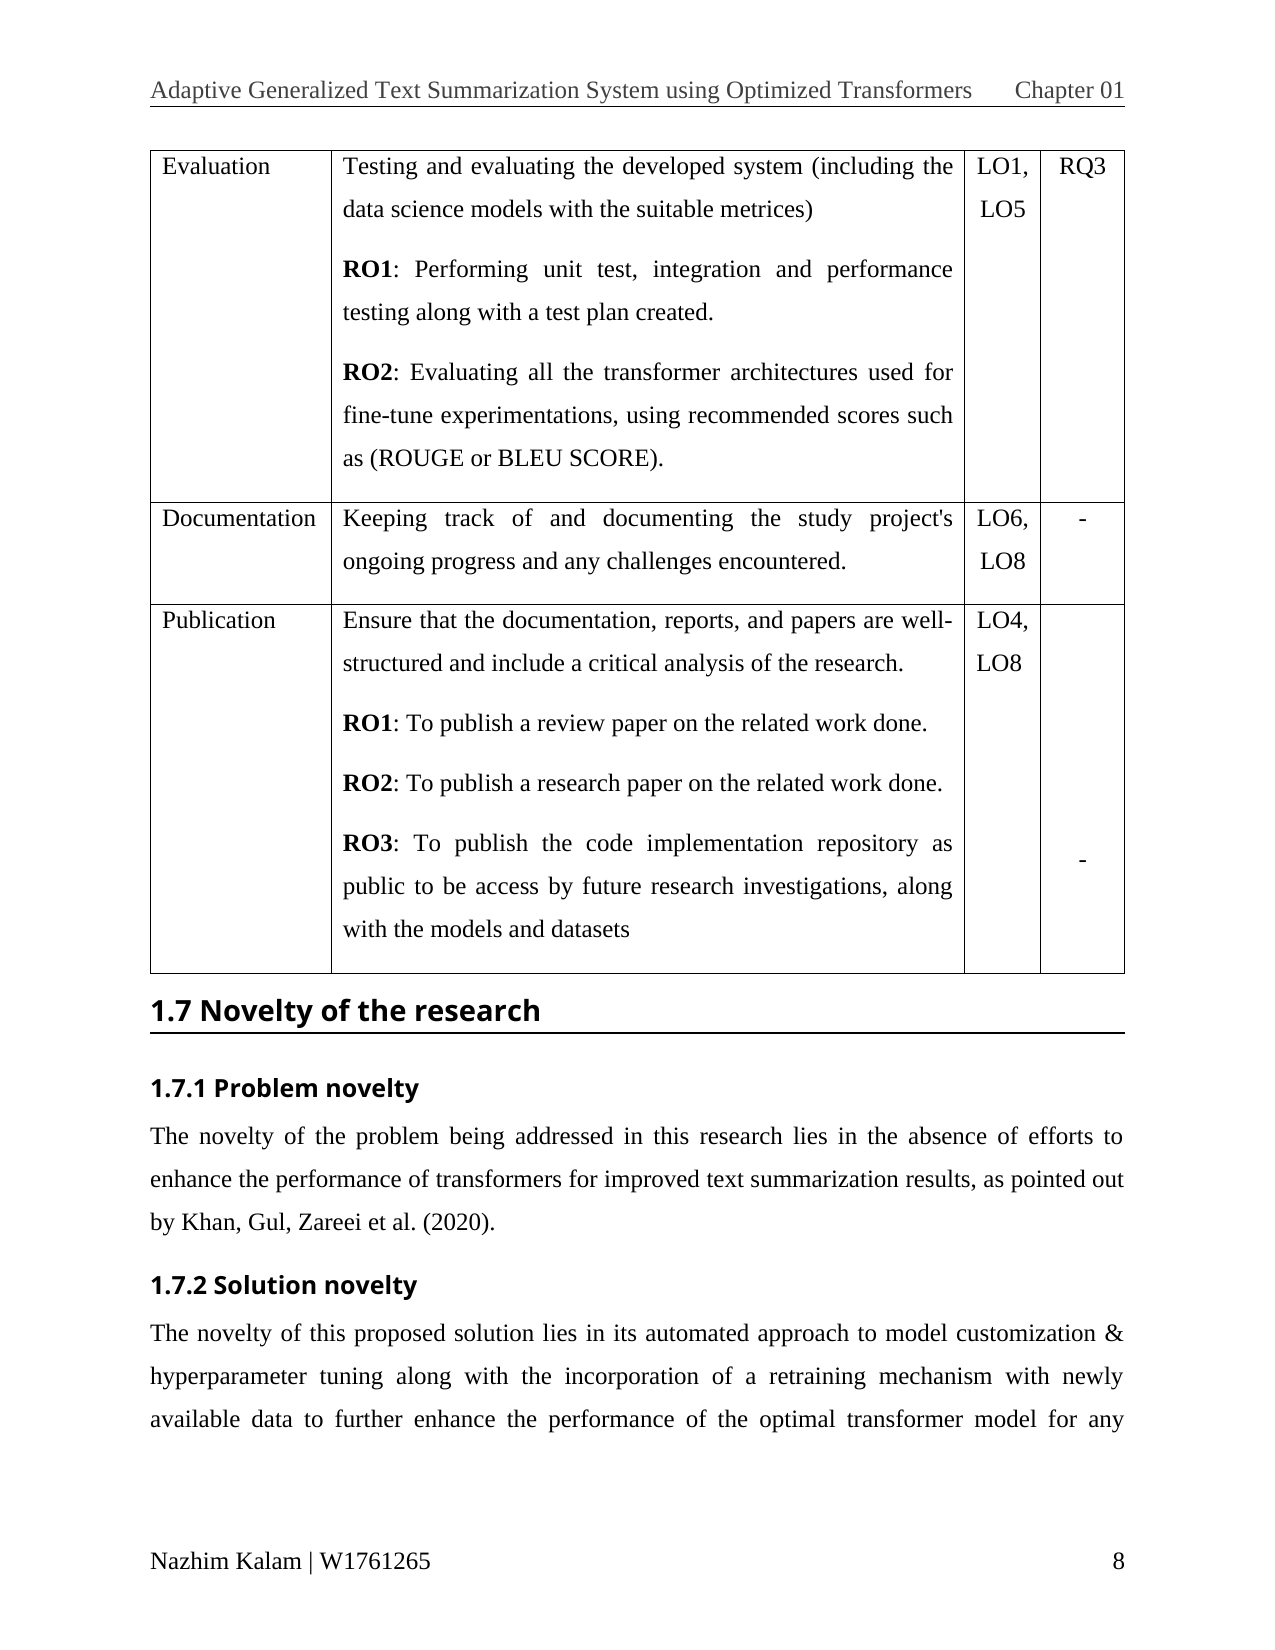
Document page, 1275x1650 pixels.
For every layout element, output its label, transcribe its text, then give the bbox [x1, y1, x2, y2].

table_cell Publication [151, 605, 331, 973]
table_cell Keeping track of and documenting the study project's ongoing progress and any challenges encountered. [332, 503, 964, 604]
table_cell Testing and evaluating the developed system (including the data science models with the suitable metrices) RO1: Performing unit test, integration and performance testing along with a test plan created. RO2: Evaluating all the transformer architectures used for fine-tune experimentations, using recommended scores such as (ROUGE or BLEU SCORE). [332, 151, 964, 502]
table_cell Documentation [151, 503, 331, 604]
table_cell - [1041, 605, 1124, 973]
table_cell Ensure that the documentation, reports, and papers are well-structured and include a critical analysis of the research. RO1: To publish a review paper on the related work done. RO2: To publish a research paper on the related work done. RO3: To publish the code implementation repository as public to be access by future research investigations, along with the models and datasets [332, 605, 964, 973]
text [150, 1318, 1125, 1433]
table_cell LO1, LO5 [965, 151, 1040, 502]
table_cell LO4, LO8 [965, 605, 1040, 973]
subtitle 1.7 Novelty of the research [150, 990, 1125, 1032]
subtitle 1.7.1 Problem novelty [150, 1070, 1125, 1104]
subtitle 1.7.2 Solution novelty [150, 1267, 1125, 1301]
table_cell RQ3 [1041, 151, 1124, 502]
text The novelty of the problem being addressed in this research lies in the absence of efforts to enhance the performance of transformers for improved text summarization results, as pointed out by Khan, Gul, Zareei et al. (2020). [150, 1121, 1125, 1236]
table_cell Evaluation [151, 151, 331, 502]
table_cell - [1041, 503, 1124, 604]
table_cell LO6, LO8 [965, 503, 1040, 604]
